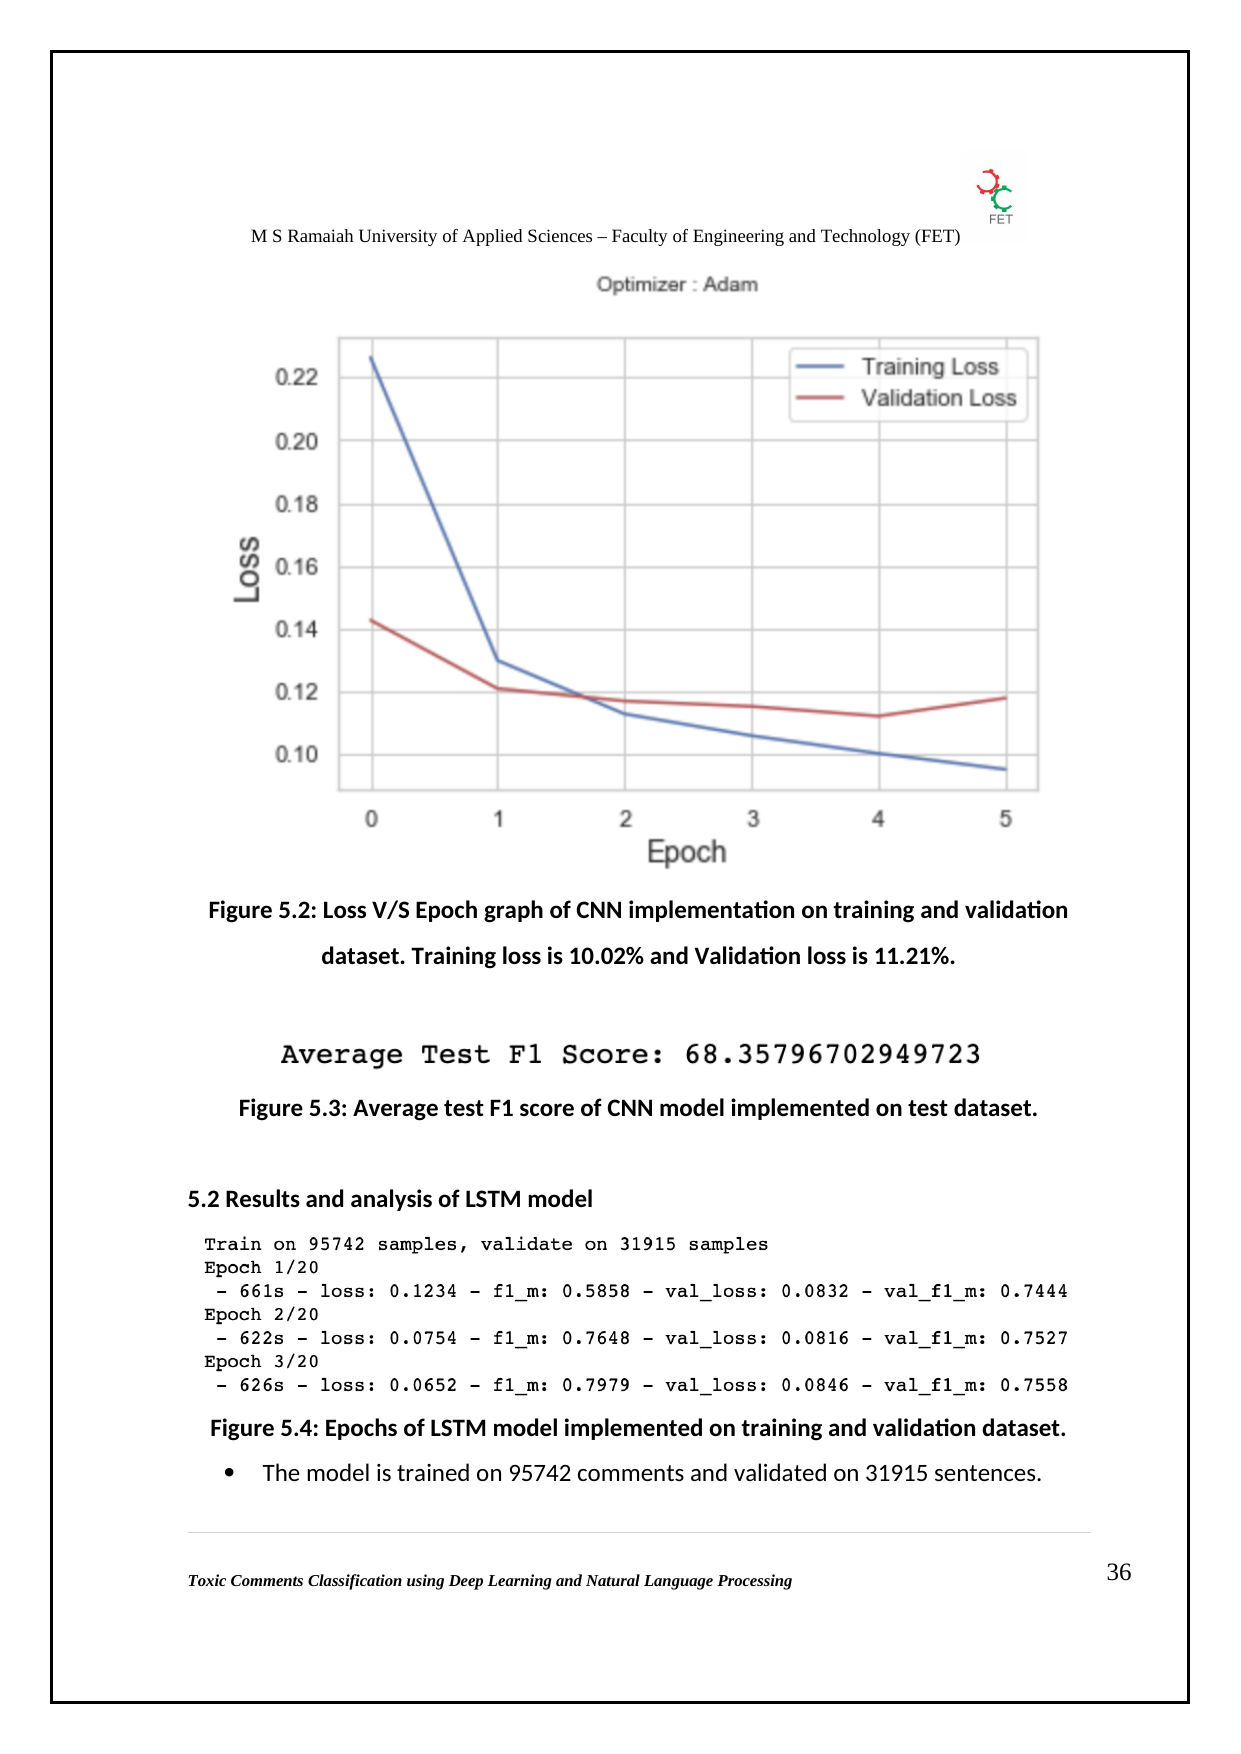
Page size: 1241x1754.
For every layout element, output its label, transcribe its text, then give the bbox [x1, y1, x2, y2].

picture [277, 1031, 1001, 1078]
text Figure 5.4: Epochs of LSTM model implemented on training and validation dataset. [187, 1412, 1090, 1442]
text 5.2 Results and analysis of LSTM model [187, 1183, 1090, 1214]
list The model is trained on 95742 comments and validated on 31915 sentences. [225, 1457, 1090, 1488]
text Figure 5.2: Loss V/S Epoch graph of CNN implementation on training and validation dataset. Training loss is 10.02% and Validation loss is 11.21%. [187, 894, 1090, 971]
text Figure 5.3: Average test F1 score of CNN model implemented on test dataset. [187, 1092, 1090, 1122]
picture [216, 261, 1062, 880]
picture [200, 1228, 1078, 1398]
picture [961, 150, 1028, 243]
